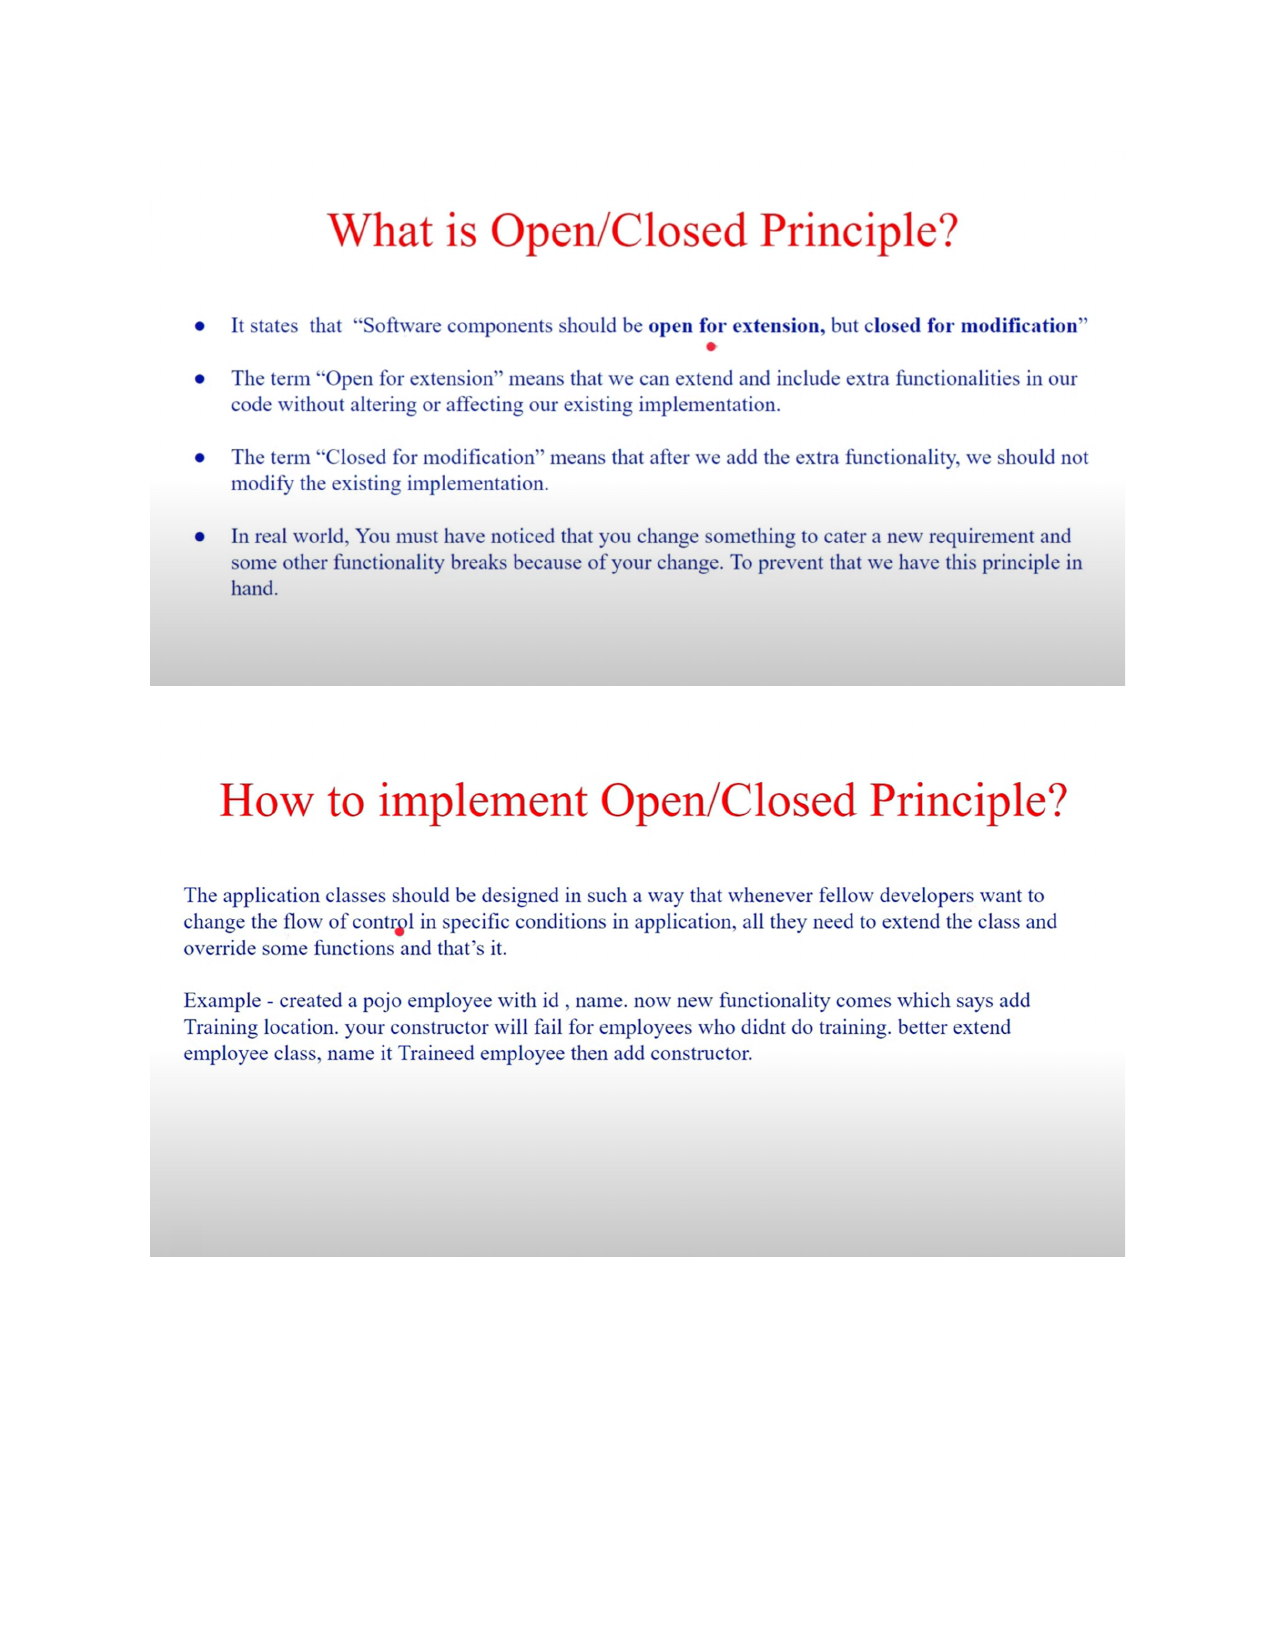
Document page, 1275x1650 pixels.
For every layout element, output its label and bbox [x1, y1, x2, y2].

picture [150, 719, 1125, 1257]
picture [150, 150, 1125, 686]
